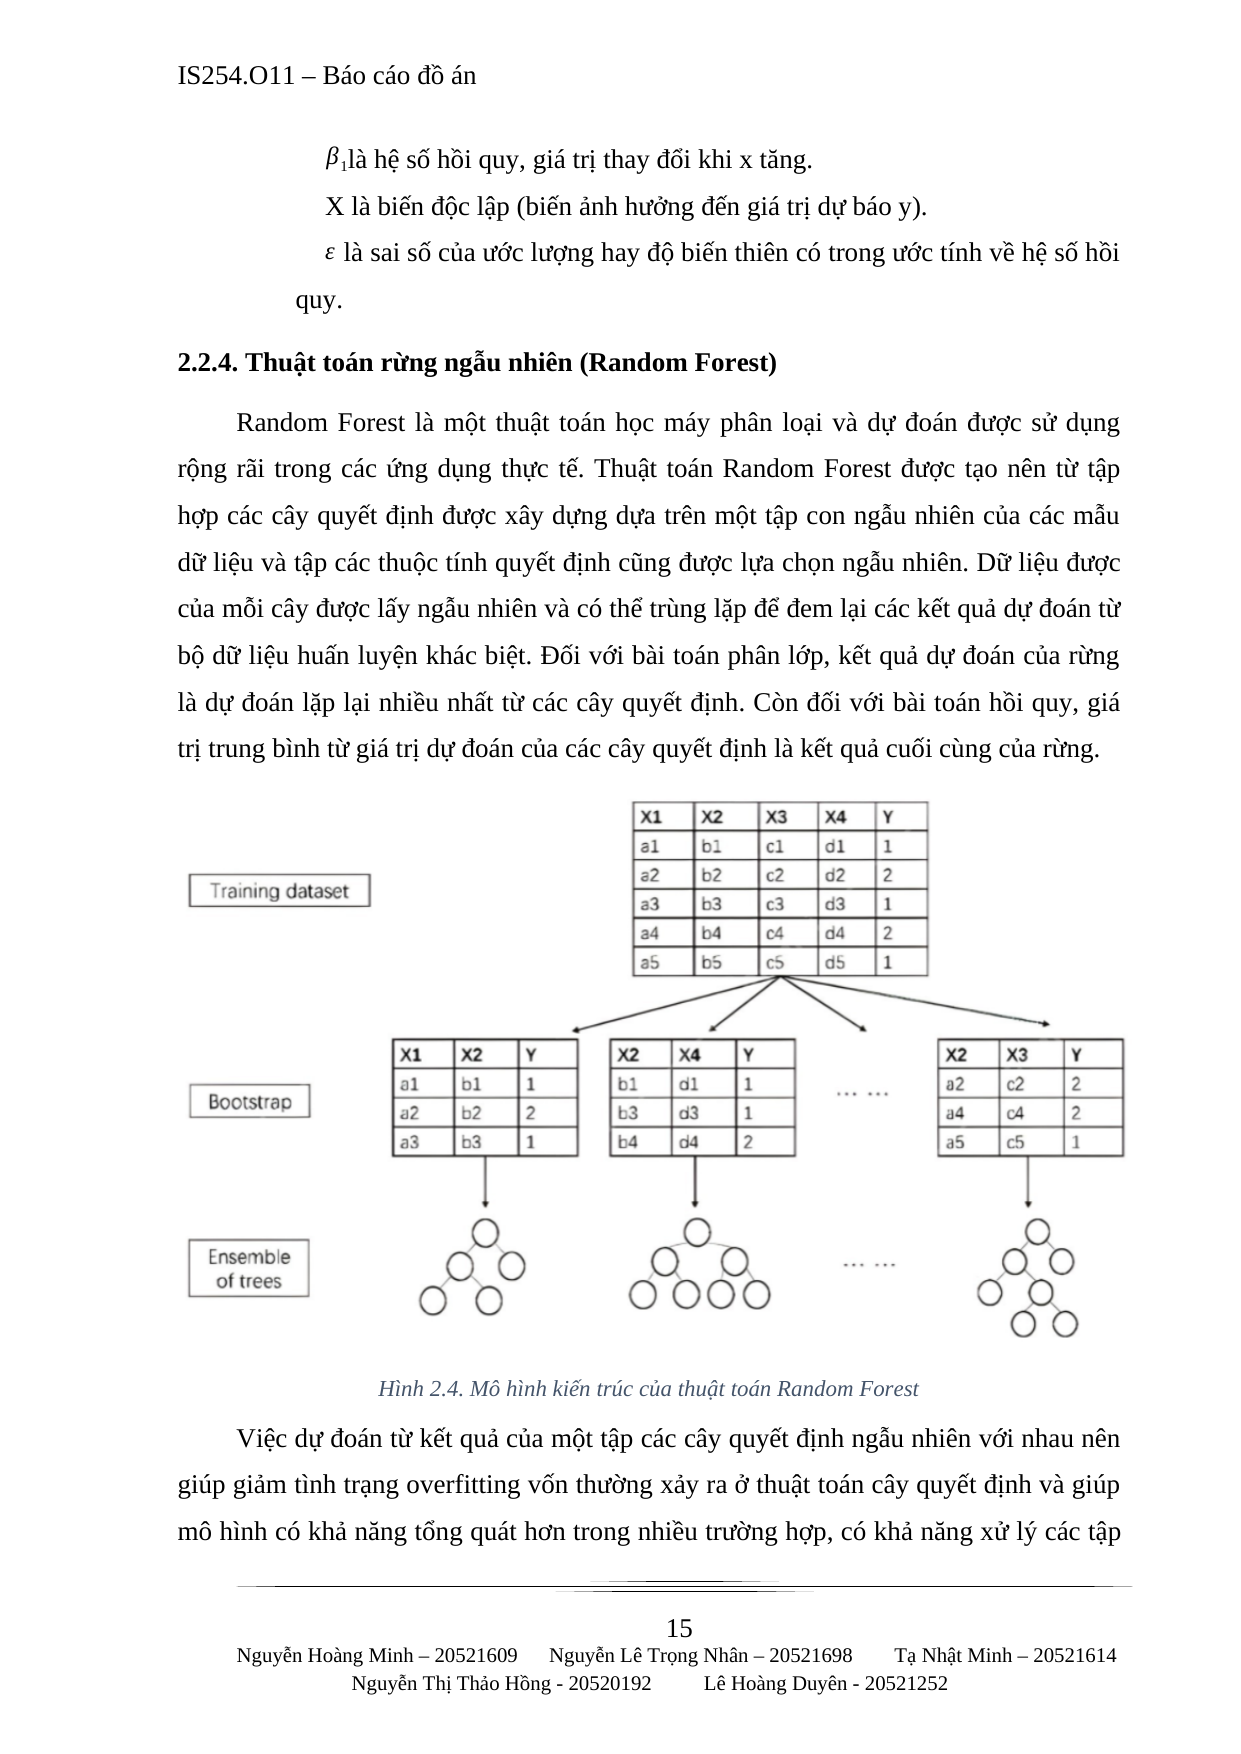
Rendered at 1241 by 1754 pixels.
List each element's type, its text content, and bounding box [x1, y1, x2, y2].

text là hệ số hồi quy, giá trị thay đổi khi x tăng. [295, 143, 1122, 174]
text là sai số của ước lượng hay độ biến thiên có trong ước tính về hệ số hồi quy. [295, 236, 1122, 314]
subtitle 2.2.4. Thuật toán rừng ngẫu nhiên (Random Forest) [177, 346, 1122, 378]
text X là biến độc lập (biến ảnh hưởng đến giá trị dự báo y). [295, 190, 1122, 221]
text Random Forest là một thuật toán học máy phân loại và dự đoán được sử dụng rộng rãi trong các ứng dụng thực tế. Thuật toán Random Forest được tạo nên từ tập hợp các cây quyết định được xây dựng dựa trên một tập con ngẫu nhiên của các mẫu dữ liệu và tập các thuộc tính quyết định cũng được lựa chọn ngẫu nhiên. Dữ liệu được của mỗi cây được lấy ngẫu nhiên và có thể trùng lặp để đem lại các kết quả dự đoán từ bộ dữ liệu huấn luyện khác biệt. Đối với bài toán phân lớp, kết quả dự đoán của rừng là dự đoán lặp lại nhiều nhất từ các cây quyết định. Còn đối với bài toán hồi quy, giá trị trung bình từ giá trị dự đoán của các cây quyết định là kết quả cuối cùng của rừng. [177, 406, 1122, 763]
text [177, 1422, 1122, 1546]
picture [177, 795, 1133, 1343]
